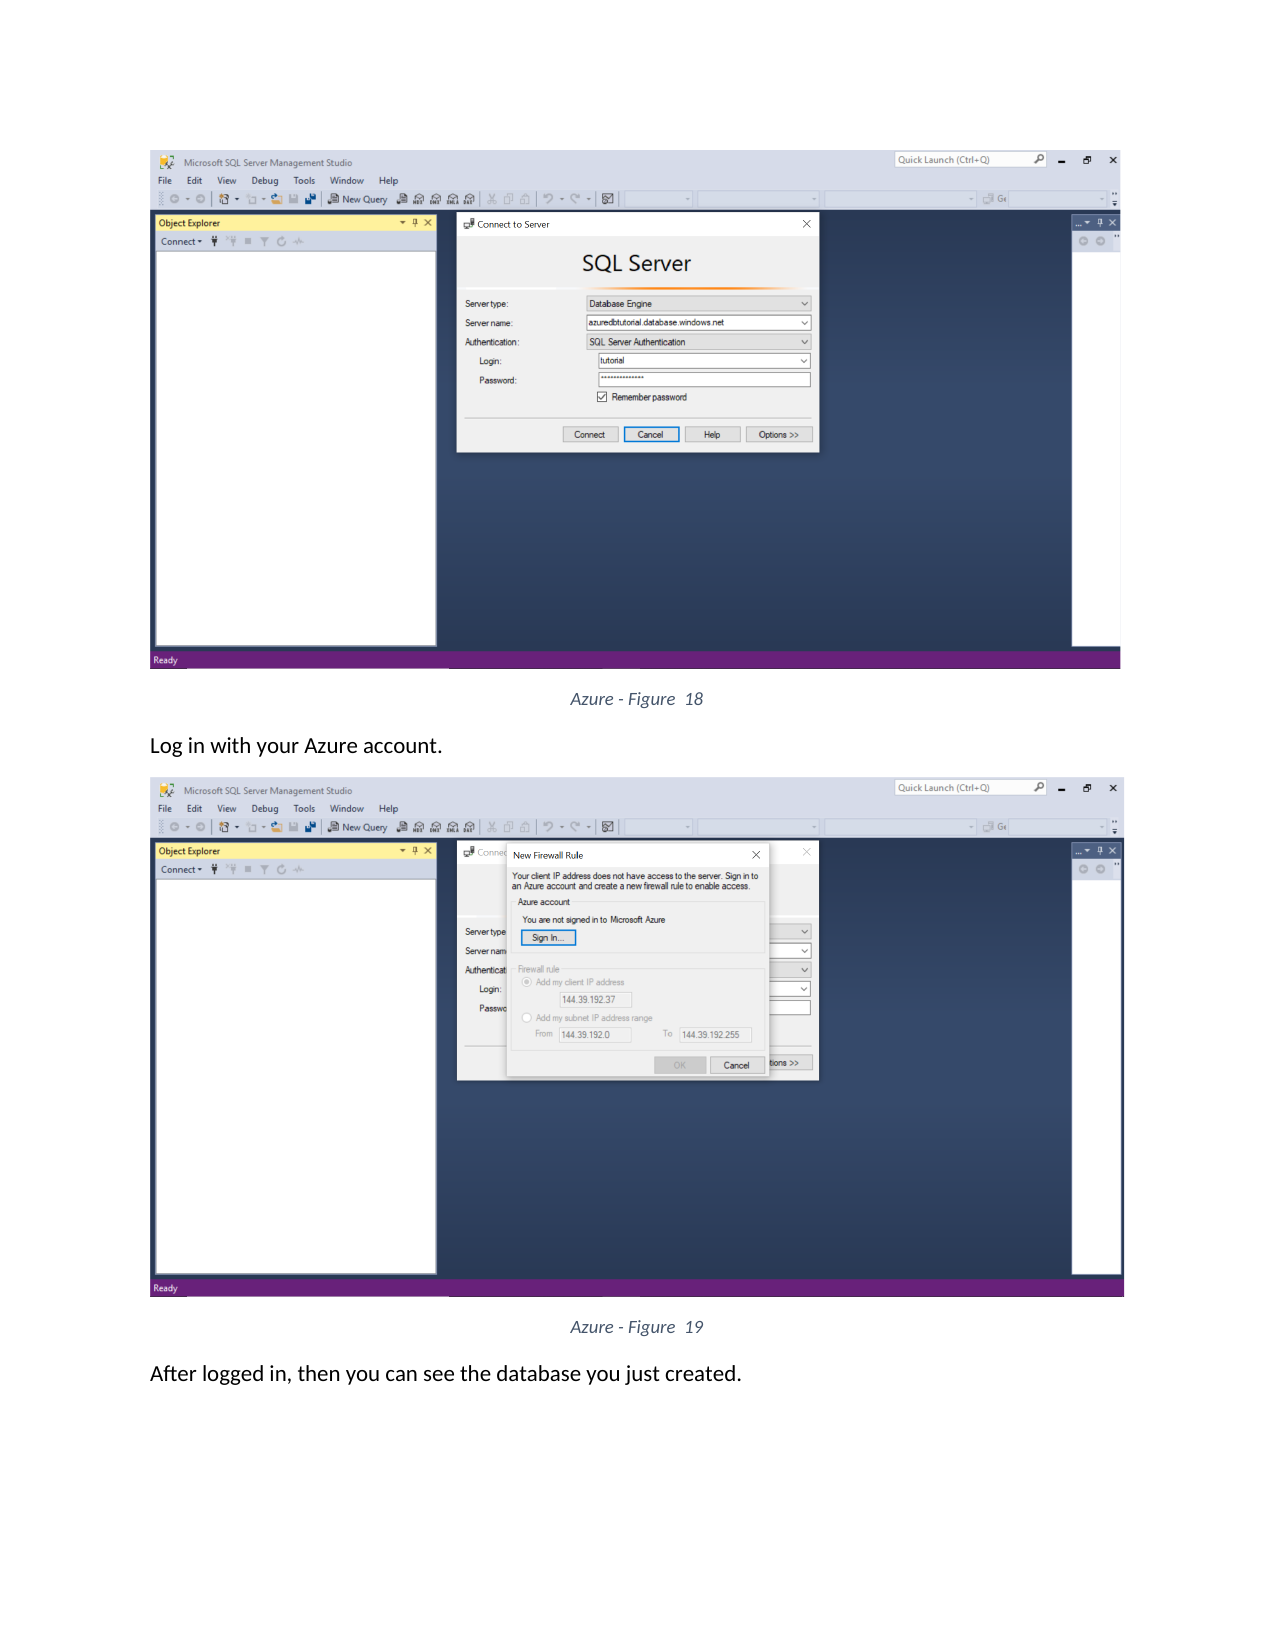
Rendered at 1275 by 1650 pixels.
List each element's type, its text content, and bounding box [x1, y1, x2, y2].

text Log in with your Azure account. [150, 731, 1125, 759]
picture [150, 150, 1121, 669]
picture [150, 777, 1125, 1297]
text After logged in, then you can see the database you just created. [150, 1359, 1125, 1387]
